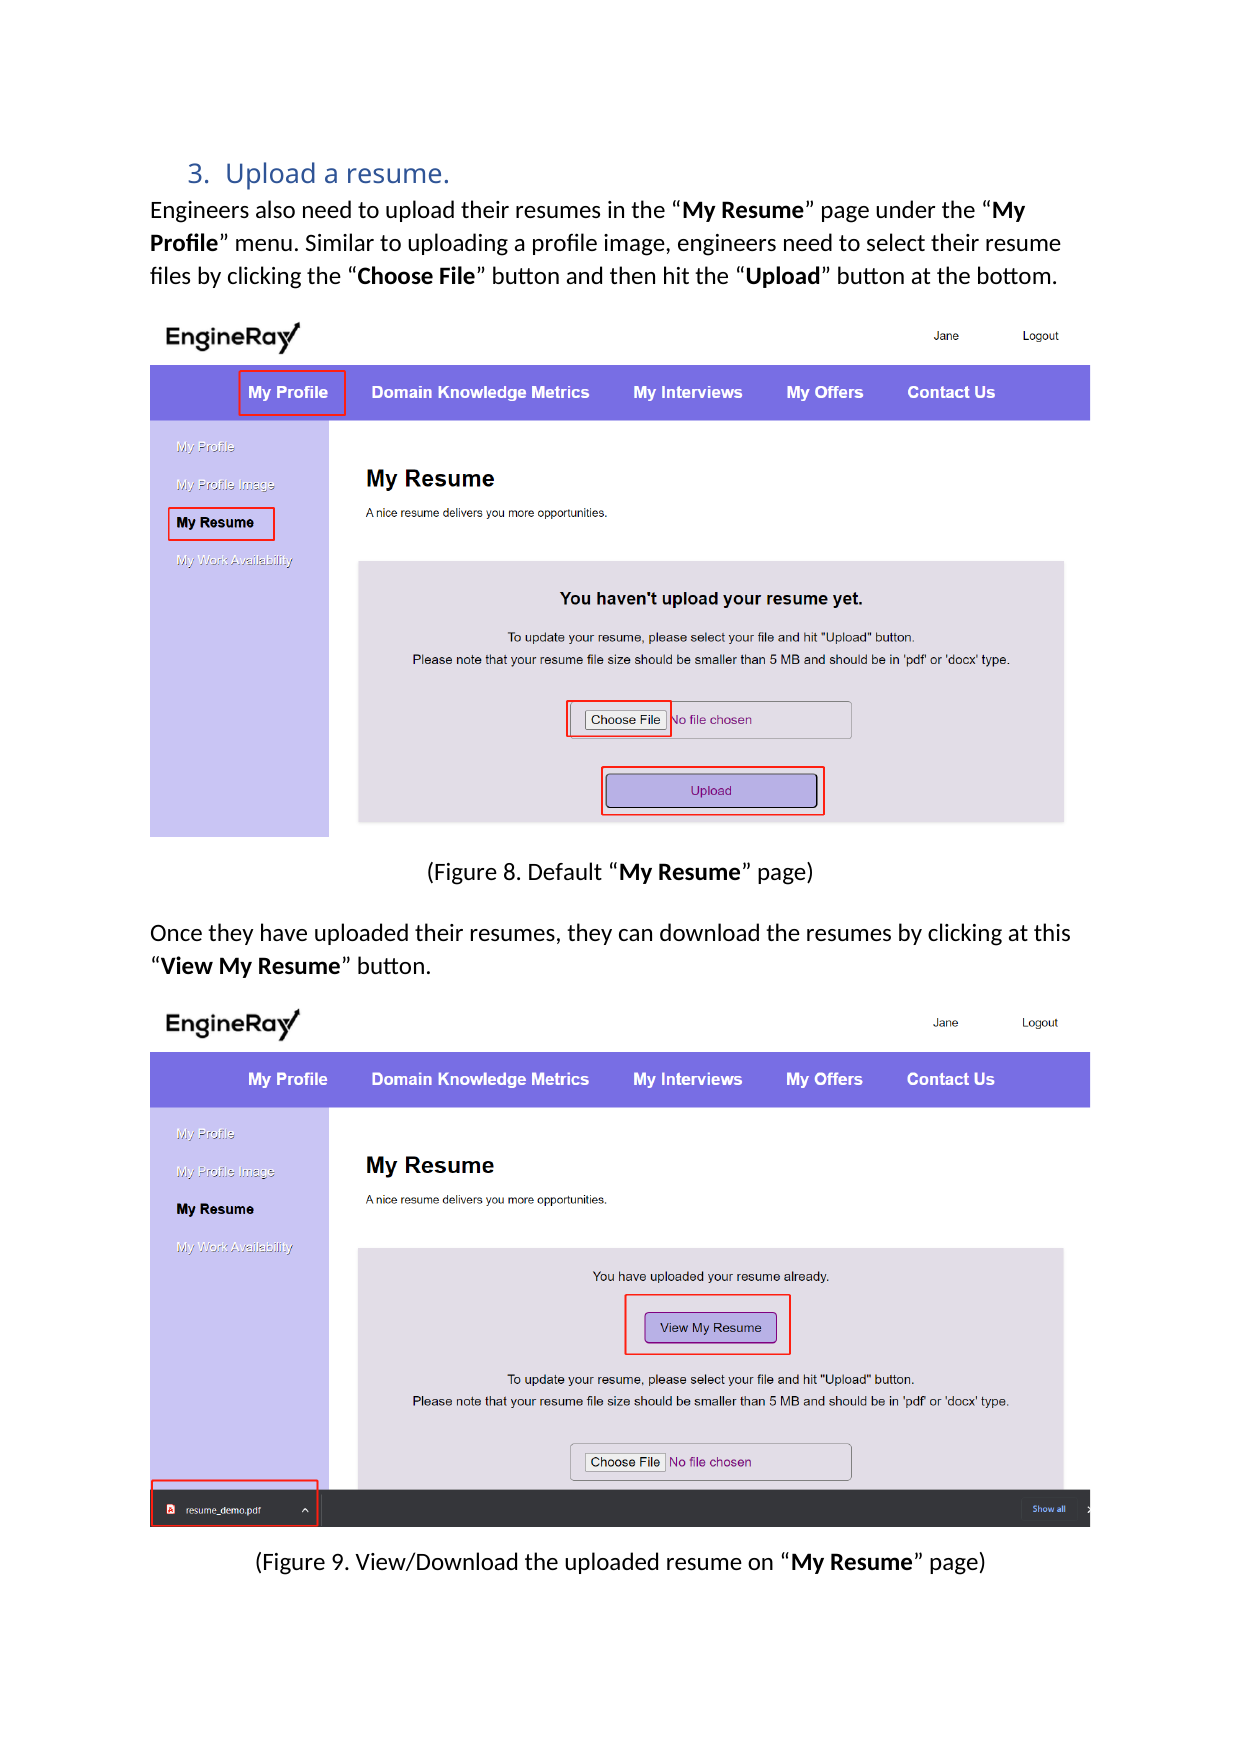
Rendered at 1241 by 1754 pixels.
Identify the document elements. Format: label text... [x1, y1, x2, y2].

picture [150, 999, 1091, 1527]
text (Figure 9. View/Download the uploaded resume on “My Resume” page) [150, 1546, 1090, 1577]
text (Figure 8. Default “My Resume” page) [150, 856, 1090, 887]
text Once they have uploaded their resumes, they can download the resumes by clicking at this “View My Resume” button. [150, 917, 1090, 981]
text Engineers also need to upload their resumes in the “My Resume” page under the “My Profile” menu. Similar to uploading a profile image, engineers need to select their resume files by clicking the “Choose File” button and then hit the “Upload” button at the bottom. [150, 194, 1090, 290]
subtitle Upload a resume. [187, 154, 1090, 191]
picture [150, 309, 1091, 837]
